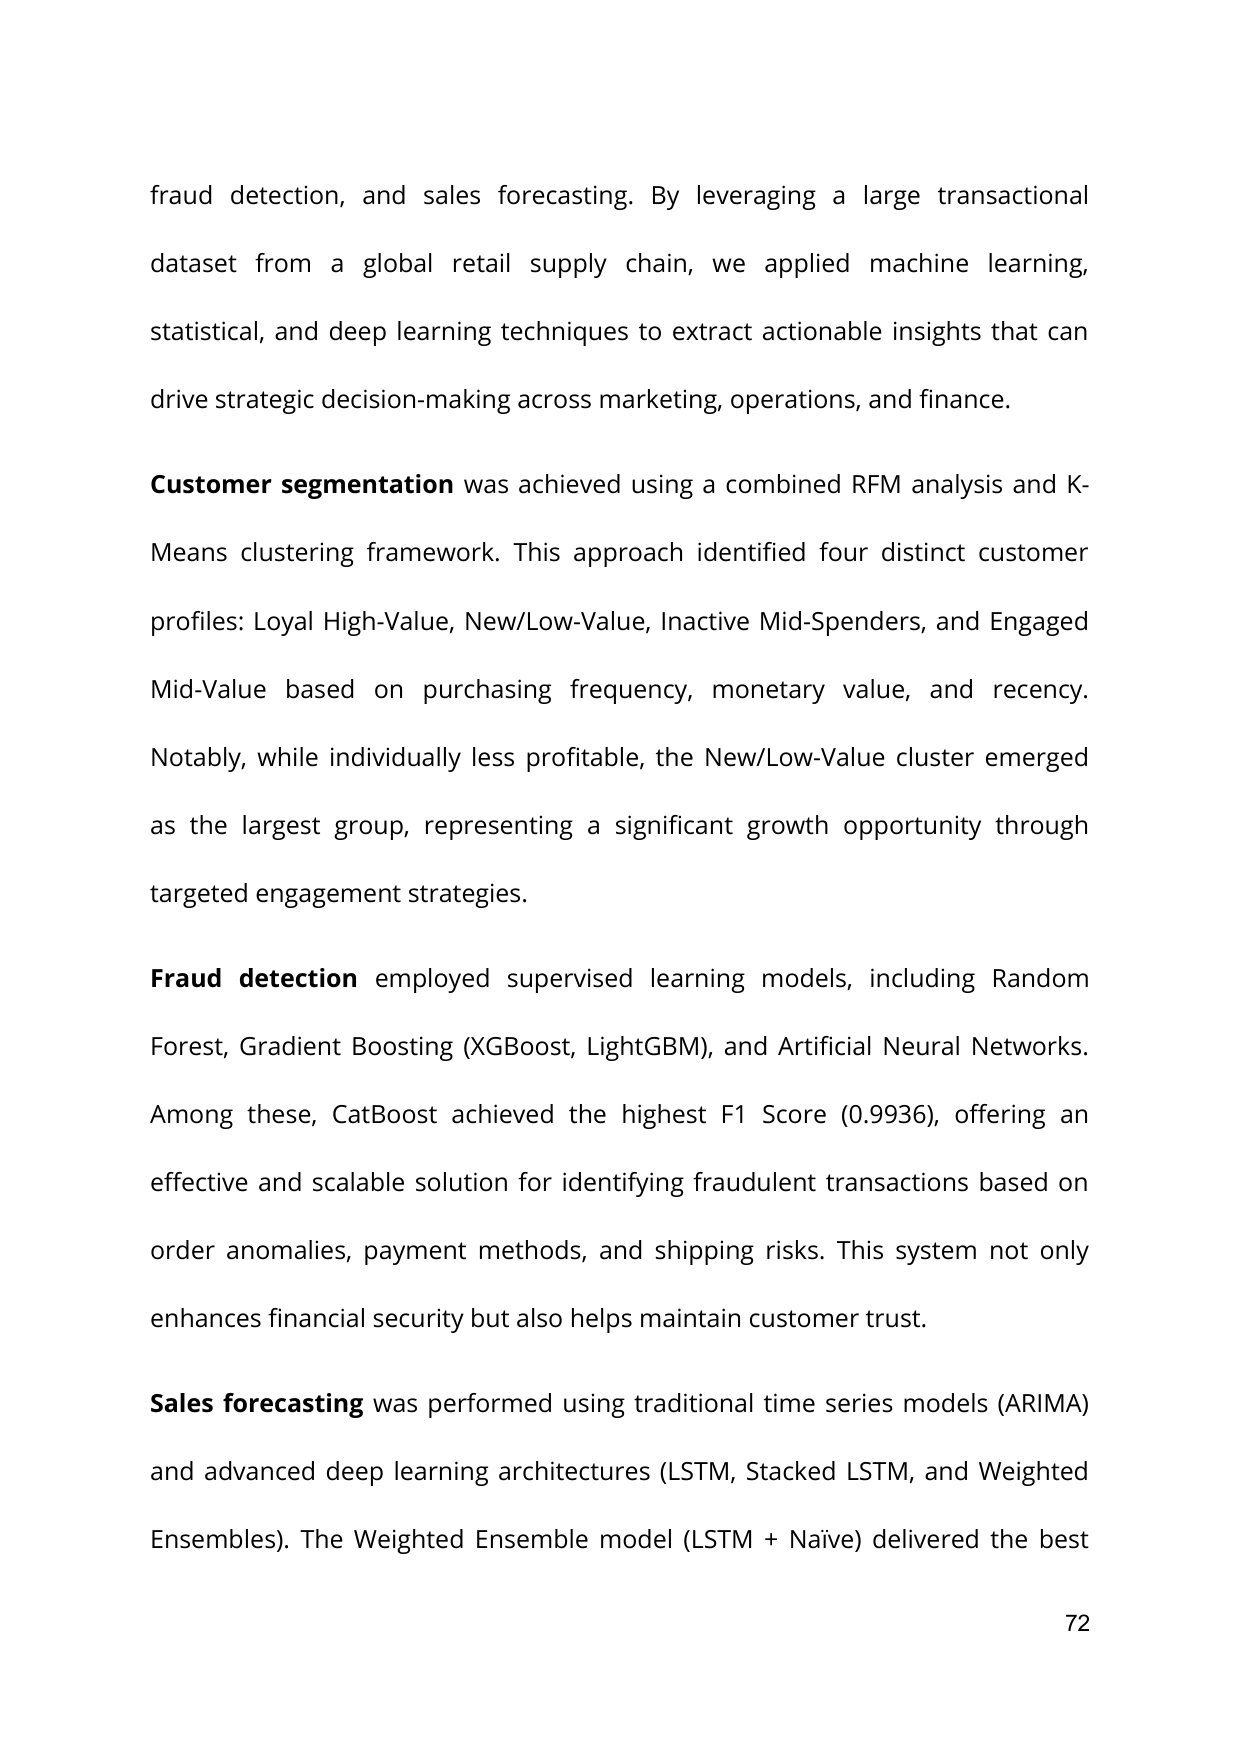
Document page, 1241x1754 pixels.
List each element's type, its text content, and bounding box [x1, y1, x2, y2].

text Fraud detection employed supervised learning models, including Random Forest, Gradient Boosting (XGBoost, LightGBM), and Artificial Neural Networks. Among these, CatBoost achieved the highest F1 Score (0.9936), offering an effective and scalable solution for identifying fraudulent transactions based on order anomalies, payment methods, and shipping risks. This system not only enhances financial security but also helps maintain customer trust. [150, 960, 1090, 1335]
text Customer segmentation was achieved using a combined RFM analysis and K-Means clustering framework. This approach identified four distinct customer profiles: Loyal High-Value, New/Low-Value, Inactive Mid-Spenders, and Engaged Mid-Value based on purchasing frequency, monetary value, and recency. Notably, while individually less profitable, the New/Low-Value cluster emerged as the largest group, representing a significant growth opportunity through targeted engagement strategies. [150, 467, 1090, 910]
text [150, 178, 1090, 416]
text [150, 1386, 1090, 1556]
